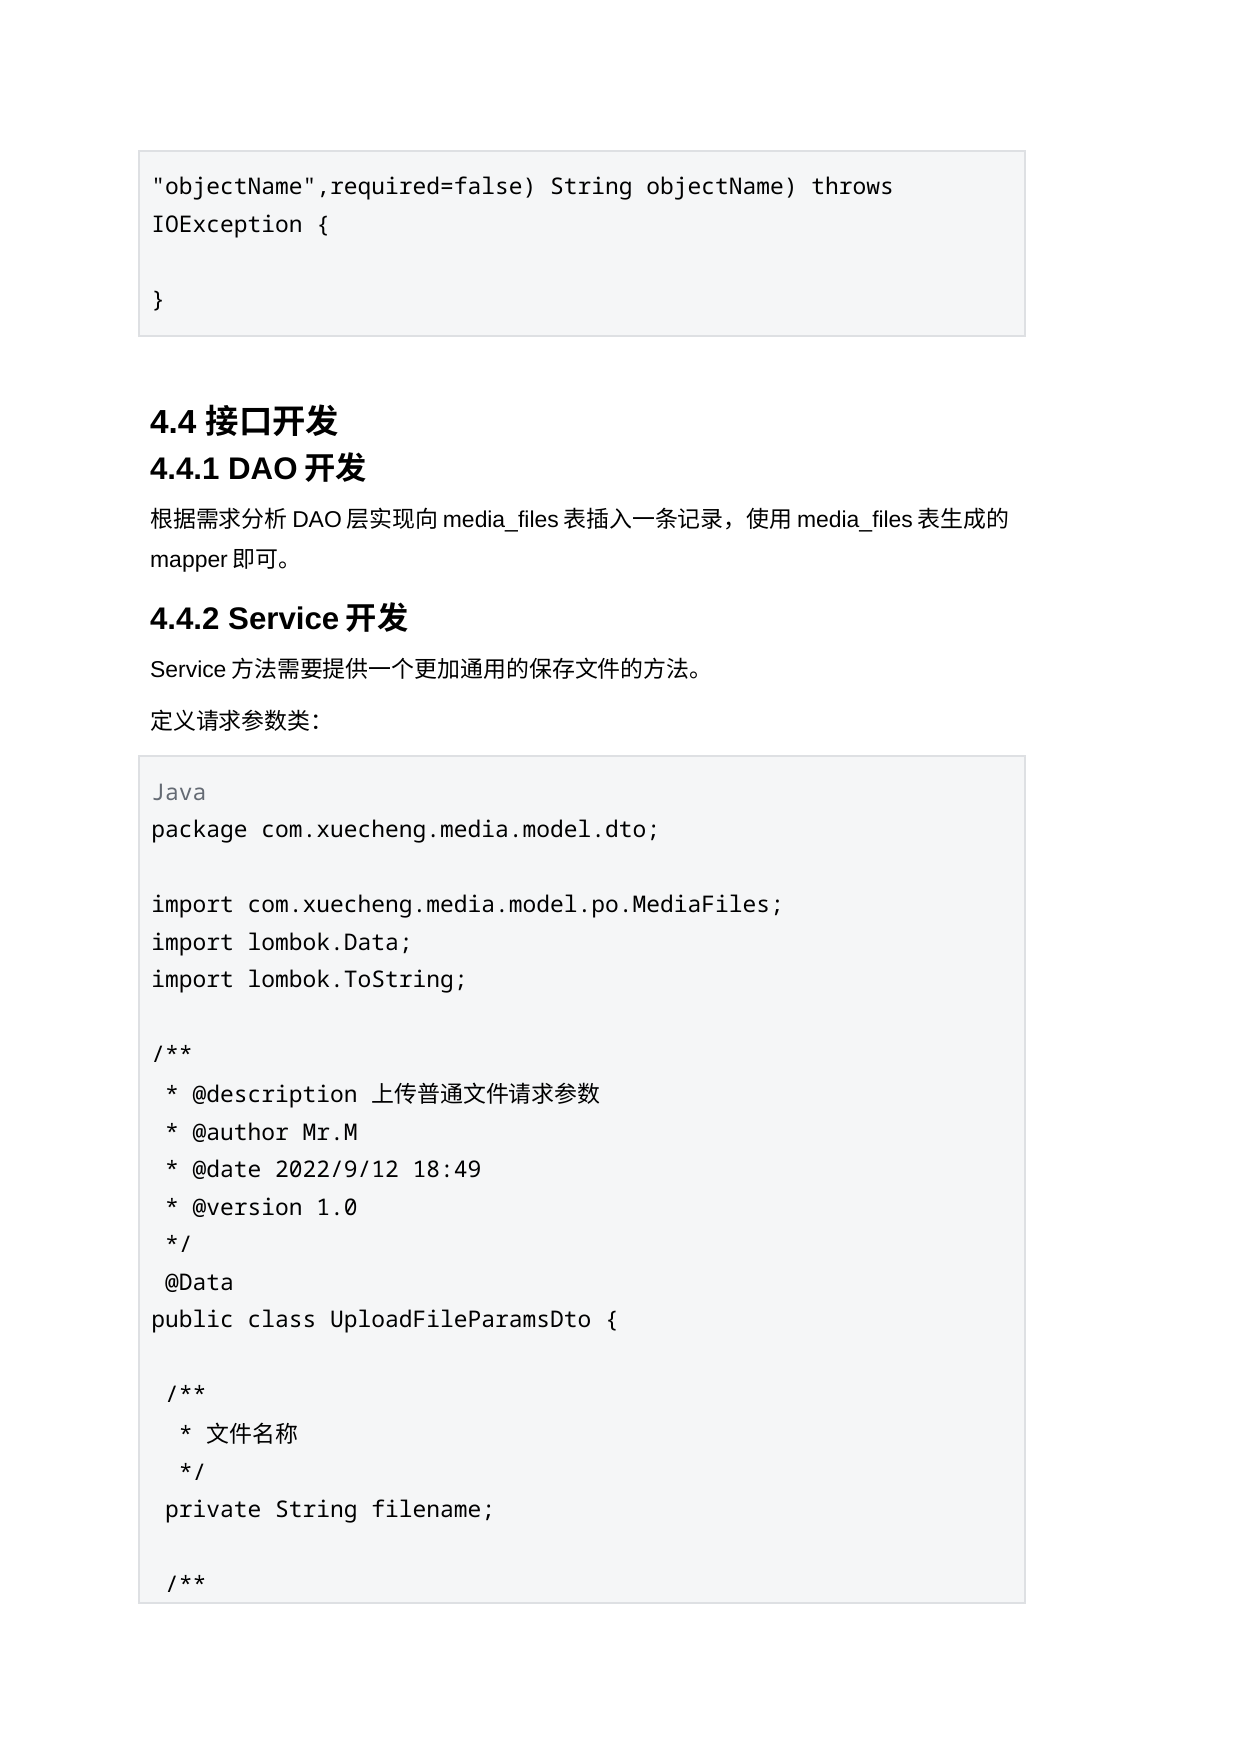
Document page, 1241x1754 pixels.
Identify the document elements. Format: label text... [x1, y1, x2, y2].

text Service方法需要提供一个更加通用的保存文件的方法。 [150, 651, 1090, 684]
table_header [140, 152, 1024, 335]
text 定义请求参数类： [150, 703, 1090, 736]
text 根据需求分析DAO层实现向media_files表插入一条记录，使用media_files表生成的mapper即可。 [150, 501, 1090, 574]
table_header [140, 757, 1024, 1602]
